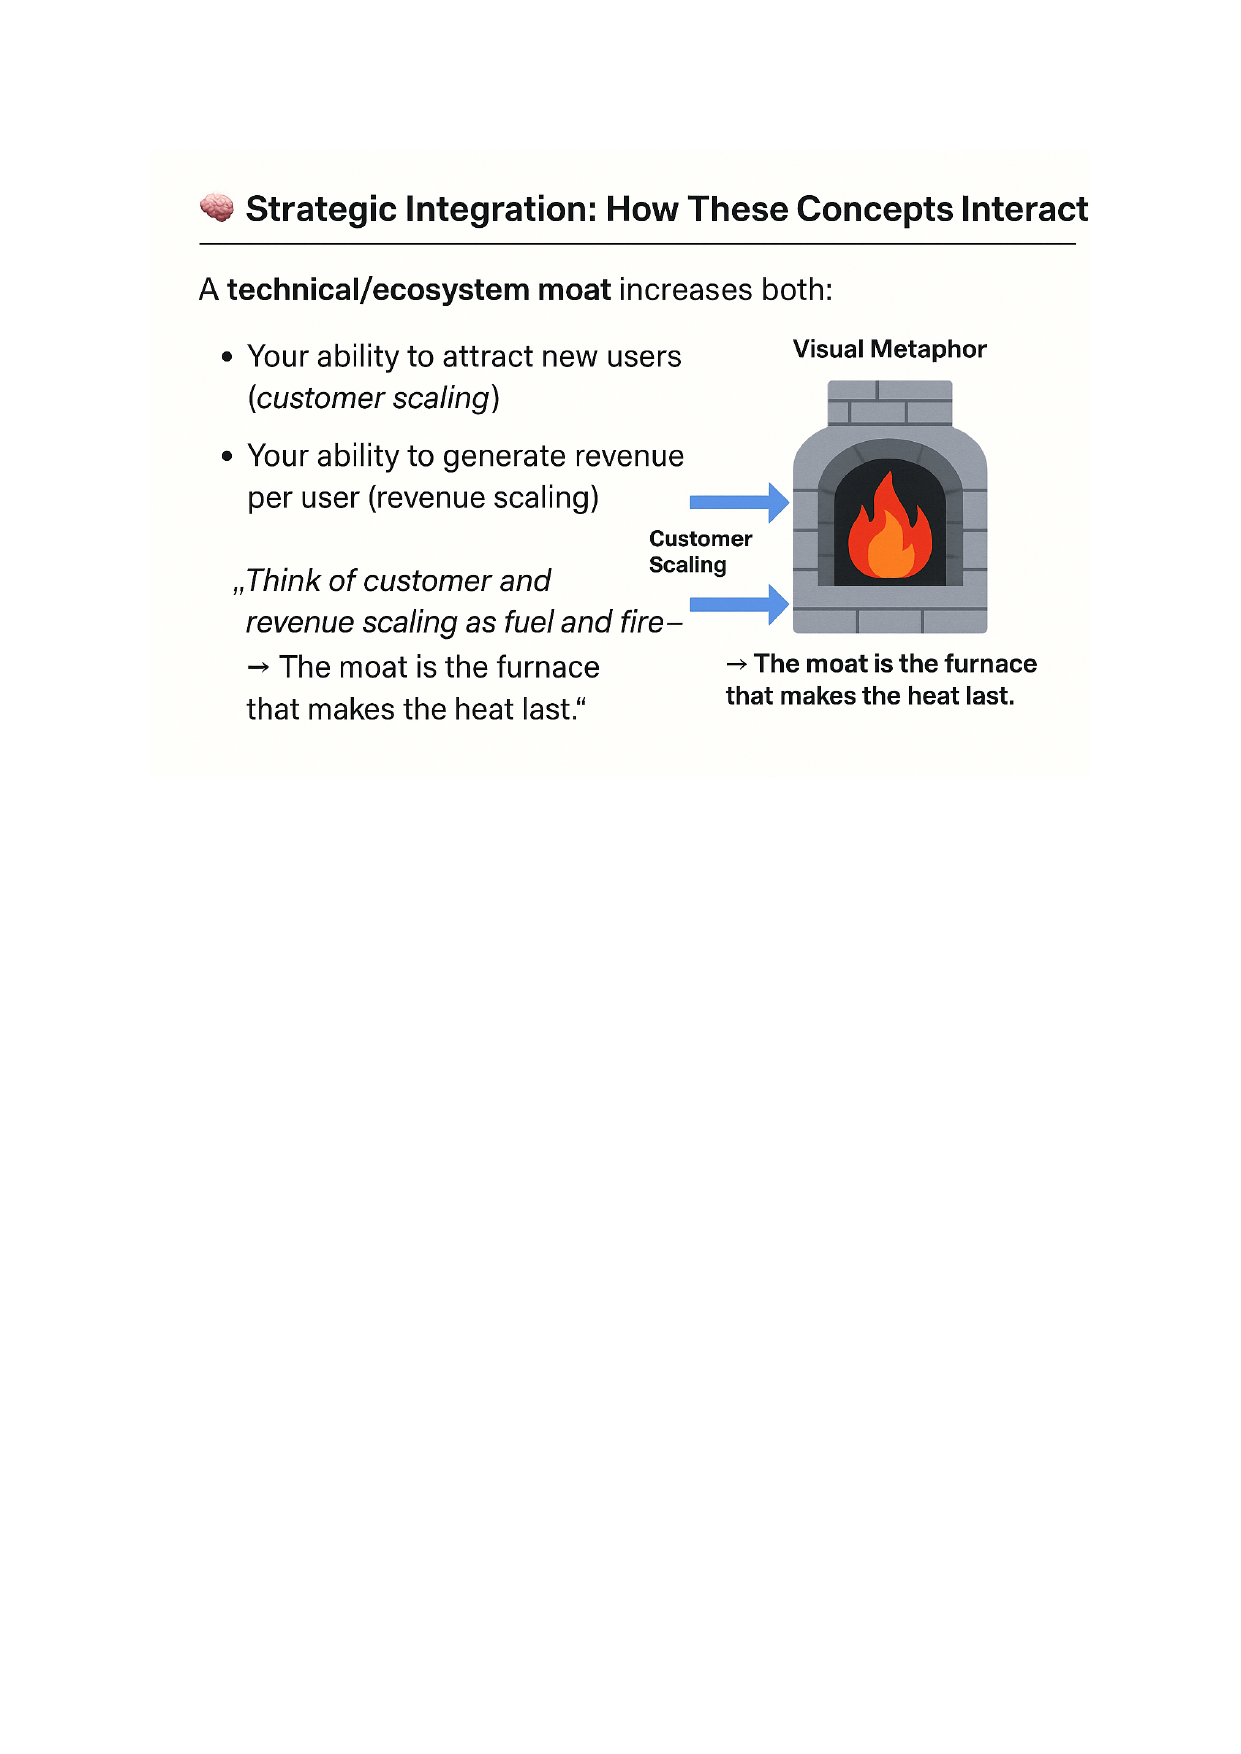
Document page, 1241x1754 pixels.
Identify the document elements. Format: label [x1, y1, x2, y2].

picture [150, 150, 1091, 777]
